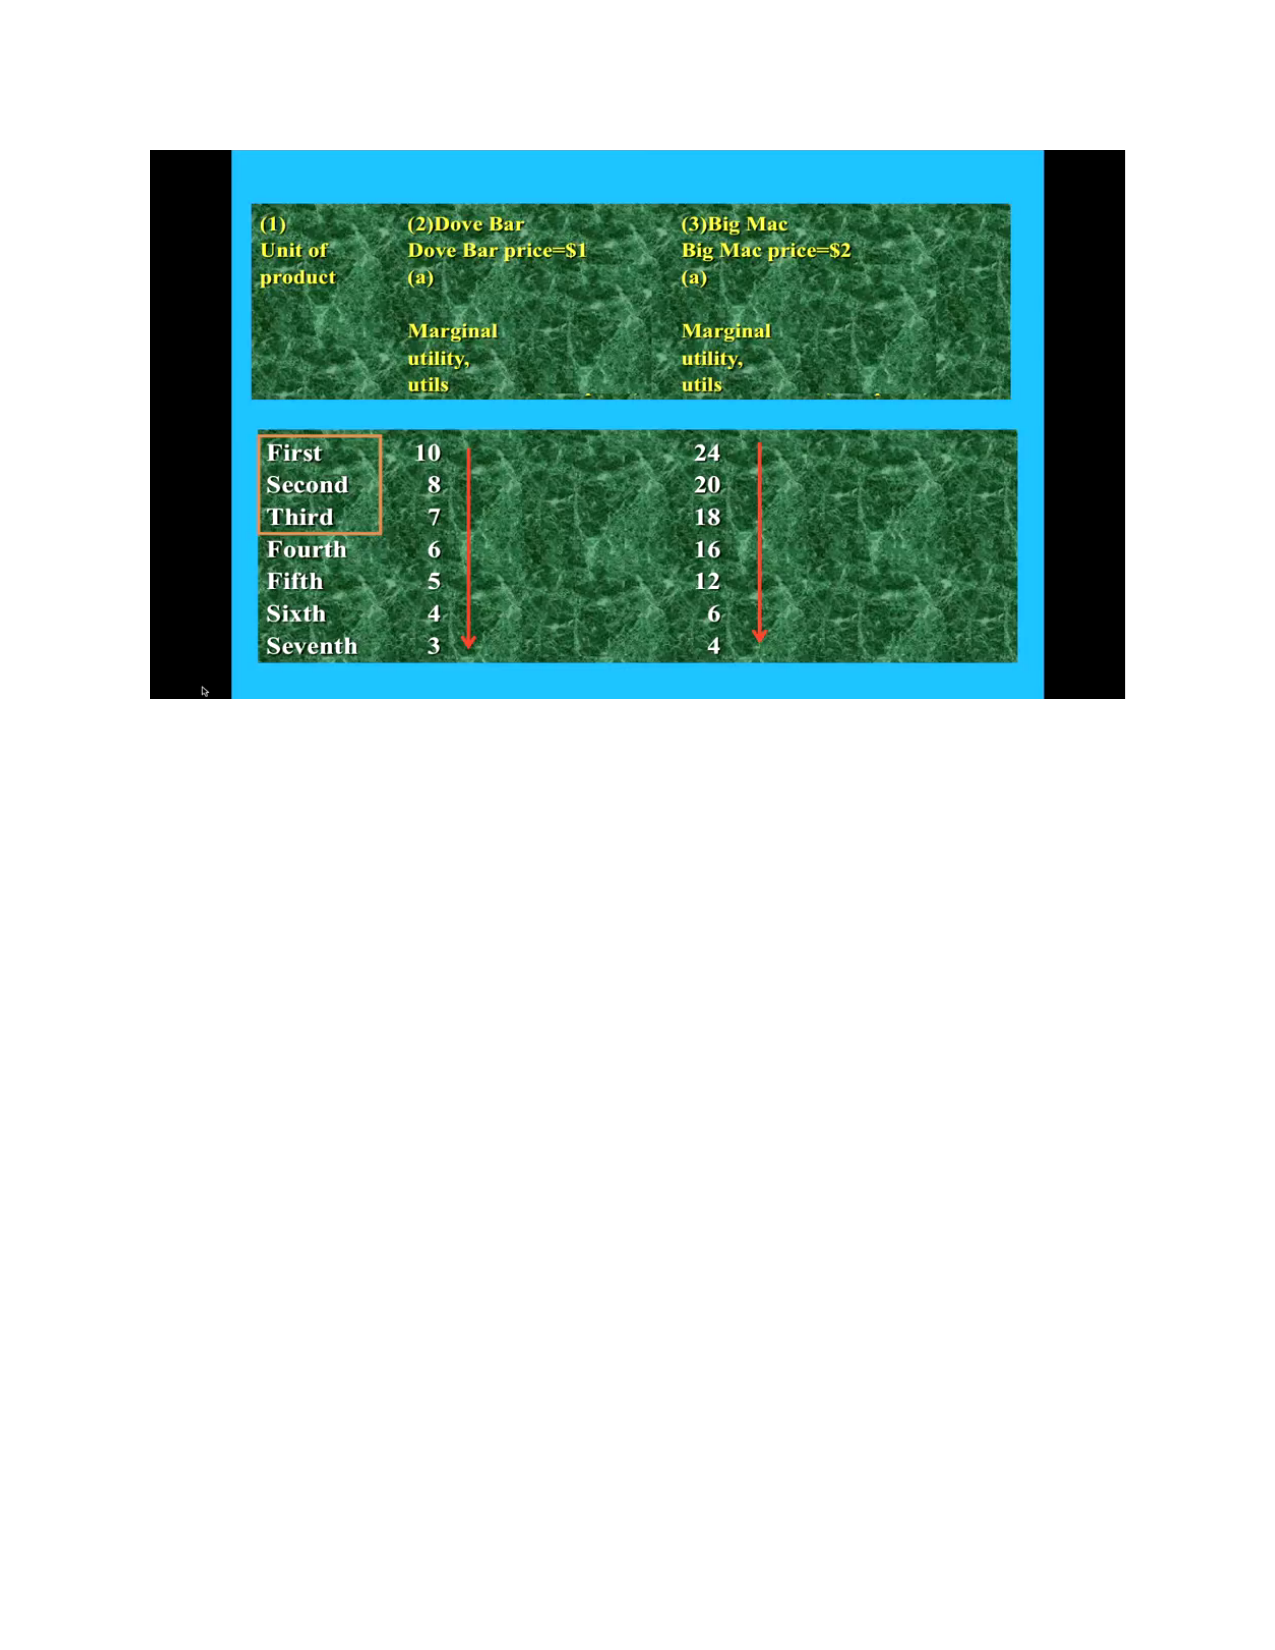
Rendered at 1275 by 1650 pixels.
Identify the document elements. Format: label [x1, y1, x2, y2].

picture [150, 150, 1125, 699]
